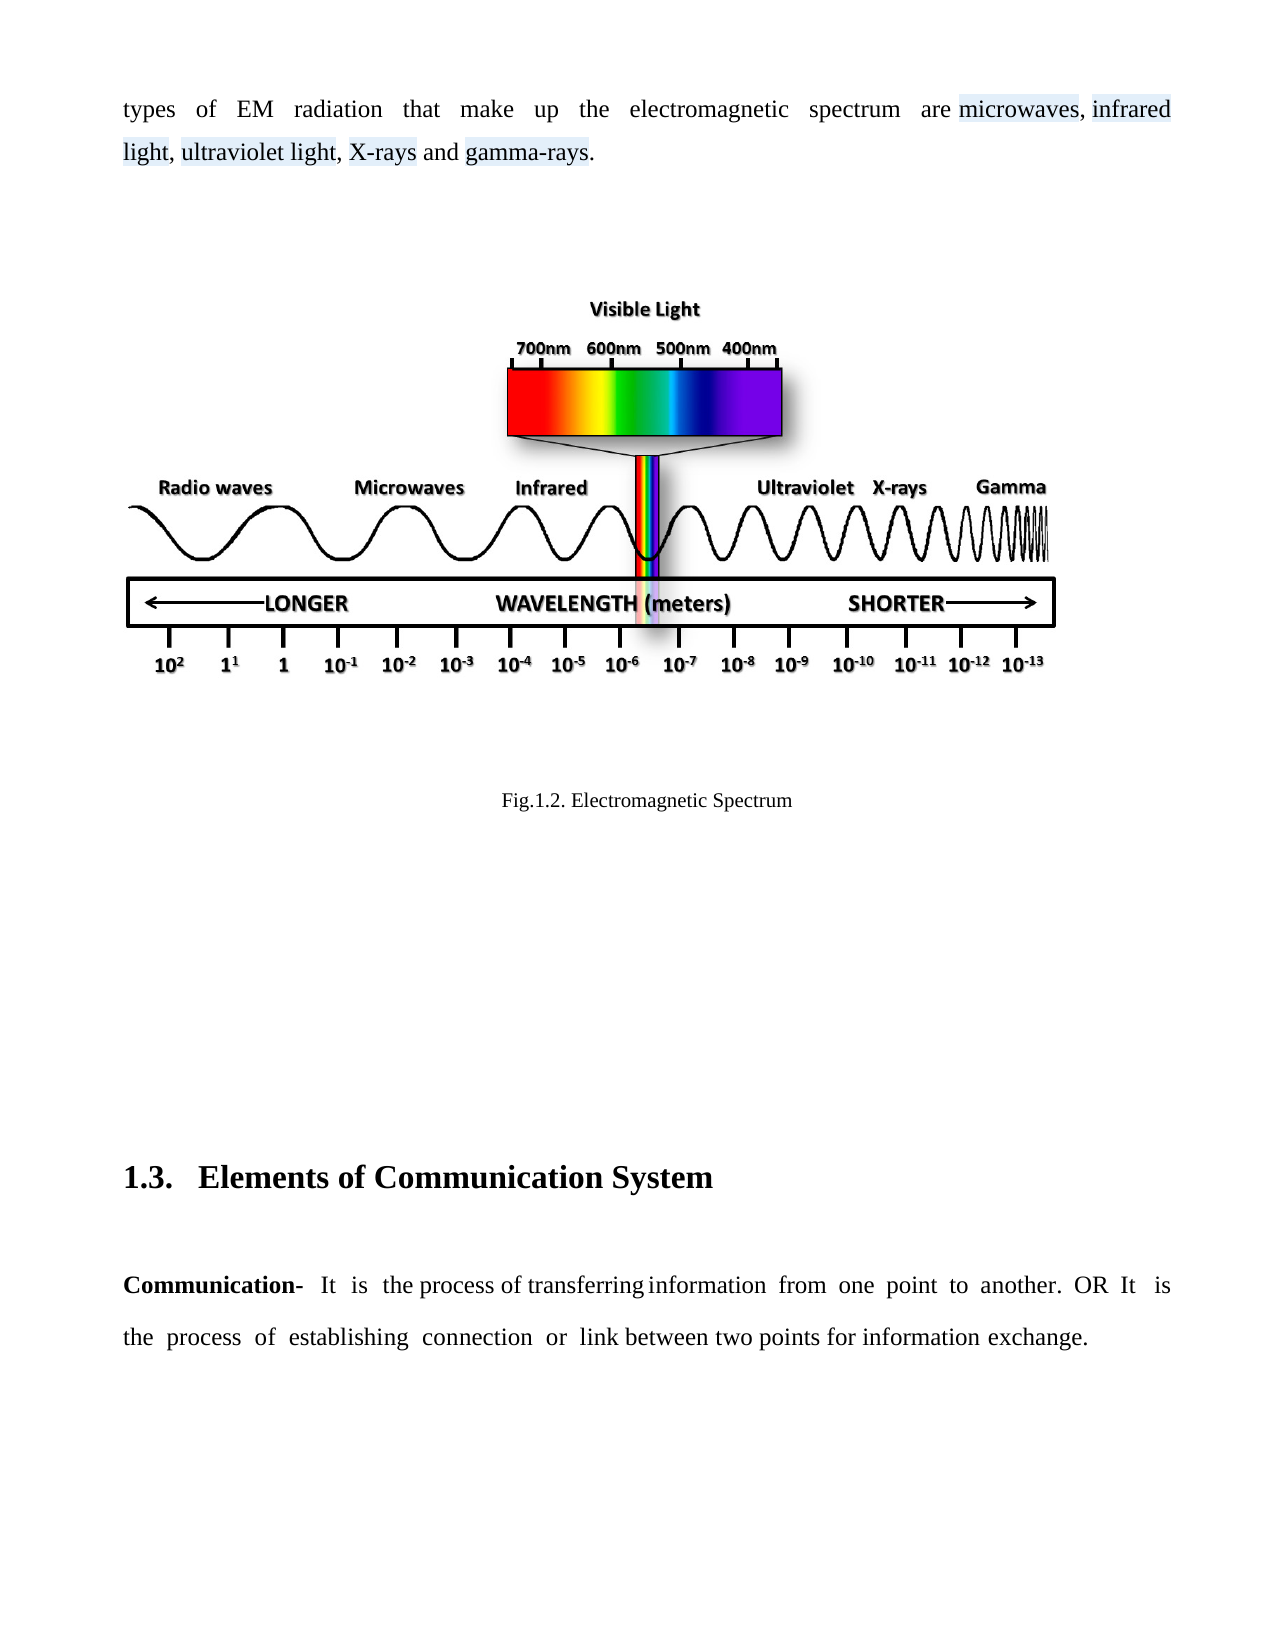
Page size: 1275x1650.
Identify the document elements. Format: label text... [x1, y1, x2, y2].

text Communication- It is the process of transferring information from one point to another. OR It is the process of establishing connection or link between two points for information exchange. [123, 1231, 1171, 1351]
list Elements of Communication System [123, 1157, 1171, 1195]
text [123, 94, 1171, 166]
picture [122, 261, 1064, 705]
text Fig.1.2. Electromagnetic Spectrum [123, 788, 1171, 812]
